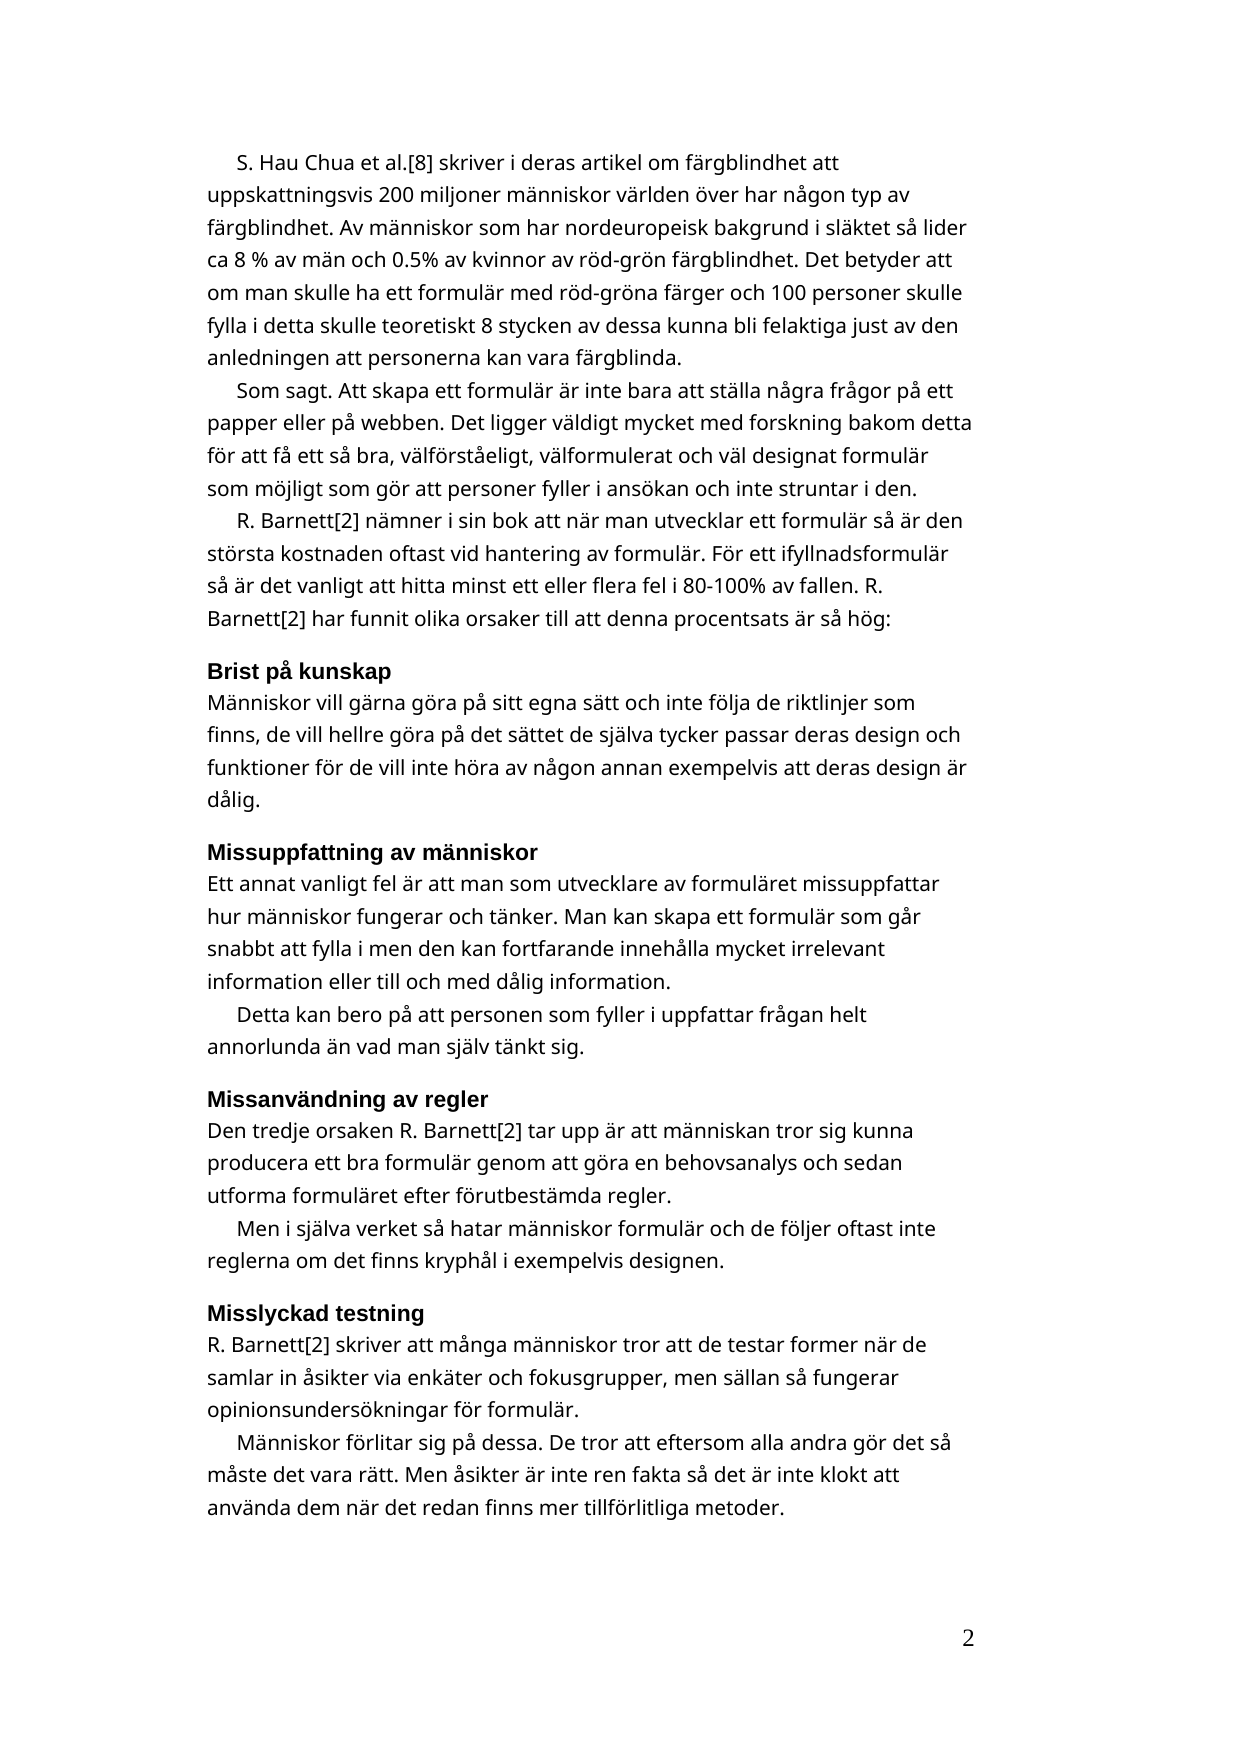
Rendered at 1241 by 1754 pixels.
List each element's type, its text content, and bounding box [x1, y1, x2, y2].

list Missuppfattning av människor [207, 839, 974, 865]
list Brist på kunskap [207, 658, 974, 684]
text S. Hau Chua et al.[8] skriver i deras artikel om färgblindhet att uppskattningsvis 200 miljoner människor världen över har någon typ av färgblindhet. Av människor som har nordeuropeisk bakgrund i släktet så lider ca 8 % av män och 0.5% av kvinnor av röd-grön färgblindhet. Det betyder att om man skulle ha ett formulär med röd-gröna färger och 100 personer skulle fylla i detta skulle teoretiskt 8 stycken av dessa kunna bli felaktiga just av den anledningen att personerna kan vara färgblinda. [207, 148, 974, 372]
list Misslyckad testning [207, 1300, 974, 1326]
text Människor vill gärna göra på sitt egna sätt och inte följa de riktlinjer som finns, de vill hellre göra på det sättet de själva tycker passar deras design och funktioner för de vill inte höra av någon annan exempelvis att deras design är dålig. [207, 688, 974, 814]
text Människor förlitar sig på dessa. De tror att eftersom alla andra gör det så måste det vara rätt. Men åsikter är inte ren fakta så det är inte klokt att använda dem när det redan finns mer tillförlitliga metoder. [207, 1428, 974, 1521]
text Den tredje orsaken R. Barnett[2] tar upp är att människan tror sig kunna producera ett bra formulär genom att göra en behovsanalys och sedan utforma formuläret efter förutbestämda regler. [207, 1116, 974, 1209]
text R. Barnett[2] skriver att många människor tror att de testar former när de samlar in åsikter via enkäter och fokusgrupper, men sällan så fungerar opinionsundersökningar för formulär. [207, 1330, 974, 1424]
text Detta kan bero på att personen som fyller i uppfattar frågan helt annorlunda än vad man själv tänkt sig. [207, 1000, 974, 1061]
text Ett annat vanligt fel är att man som utvecklare av formuläret missuppfattar hur människor fungerar och tänker. Man kan skapa ett formulär som går snabbt att fylla i men den kan fortfarande innehålla mycket irrelevant information eller till och med dålig information. [207, 869, 974, 996]
list Missanvändning av regler [207, 1086, 974, 1112]
text R. Barnett[2] nämner i sin bok att när man utvecklar ett formulär så är den största kostnaden oftast vid hantering av formulär. För ett ifyllnadsformulär så är det vanligt att hitta minst ett eller flera fel i 80-100% av fallen. R. Barnett[2] har funnit olika orsaker till att denna procentsats är så hög: [207, 506, 974, 633]
text Som sagt. Att skapa ett formulär är inte bara att ställa några frågor på ett papper eller på webben. Det ligger väldigt mycket med forskning bakom detta för att få ett så bra, välförståeligt, välformulerat och väl designat formulär som möjligt som gör att personer fyller i ansökan och inte struntar i den. [207, 376, 974, 502]
text Men i själva verket så hatar människor formulär och de följer oftast inte reglerna om det finns kryphål i exempelvis designen. [207, 1214, 974, 1275]
